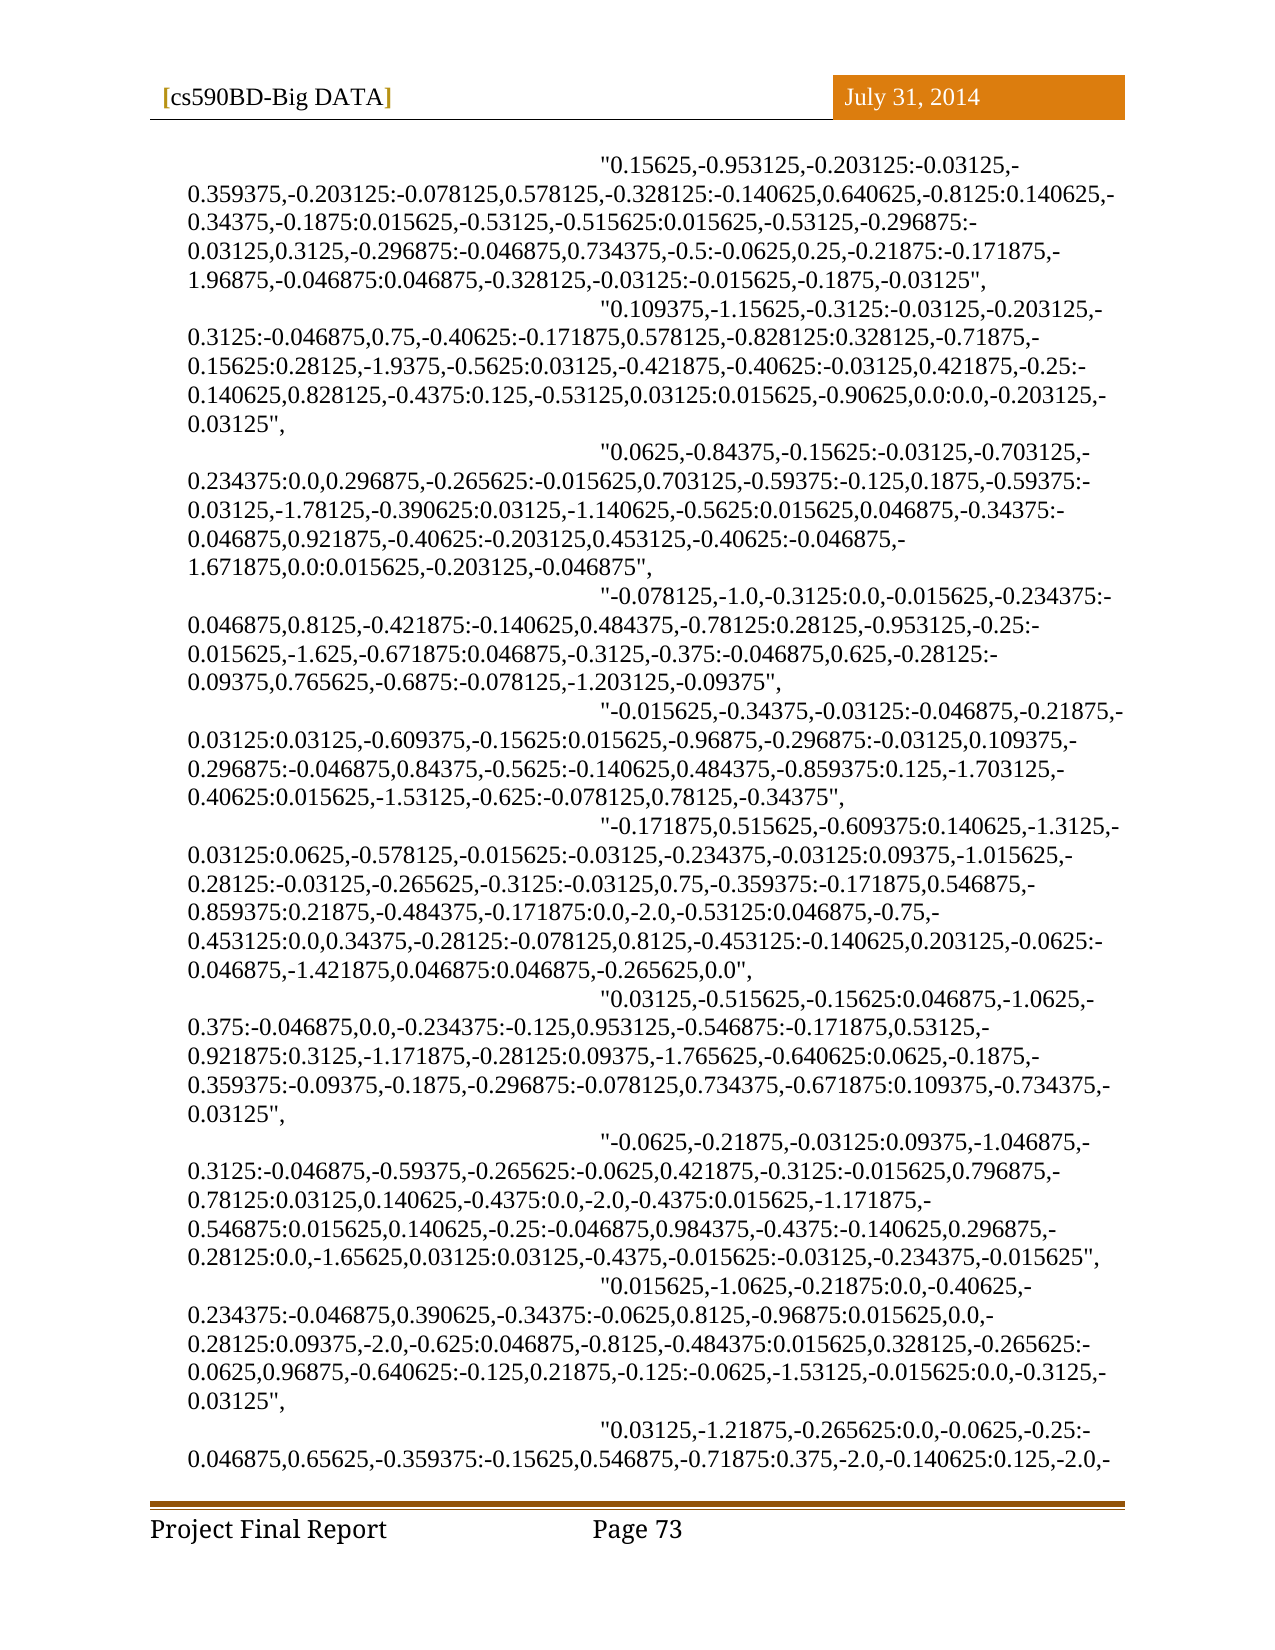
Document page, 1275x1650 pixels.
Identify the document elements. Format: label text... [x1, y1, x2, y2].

text "0.03125,-0.515625,-0.15625:0.046875,-1.0625,-0.375:-0.046875,0.0,-0.234375:-0.125,0.953125,-0.546875:-0.171875,0.53125,-0.921875:0.3125,-1.171875,-0.28125:0.09375,-1.765625,-0.640625:0.0625,-0.1875,-0.359375:-0.09375,-0.1875,-0.296875:-0.078125,0.734375,-0.671875:0.109375,-0.734375,-0.03125", [187, 984, 1125, 1127]
text "0.015625,-1.0625,-0.21875:0.0,-0.40625,-0.234375:-0.046875,0.390625,-0.34375:-0.0625,0.8125,-0.96875:0.015625,0.0,-0.28125:0.09375,-2.0,-0.625:0.046875,-0.8125,-0.484375:0.015625,0.328125,-0.265625:-0.0625,0.96875,-0.640625:-0.125,0.21875,-0.125:-0.0625,-1.53125,-0.015625:0.0,-0.3125,-0.03125", [187, 1271, 1125, 1415]
text "-0.078125,-1.0,-0.3125:0.0,-0.015625,-0.234375:-0.046875,0.8125,-0.421875:-0.140625,0.484375,-0.78125:0.28125,-0.953125,-0.25:-0.015625,-1.625,-0.671875:0.046875,-0.3125,-0.375:-0.046875,0.625,-0.28125:-0.09375,0.765625,-0.6875:-0.078125,-1.203125,-0.09375", [187, 581, 1125, 696]
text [187, 1415, 1125, 1472]
text "-0.171875,0.515625,-0.609375:0.140625,-1.3125,-0.03125:0.0625,-0.578125,-0.015625:-0.03125,-0.234375,-0.03125:0.09375,-1.015625,-0.28125:-0.03125,-0.265625,-0.3125:-0.03125,0.75,-0.359375:-0.171875,0.546875,-0.859375:0.21875,-0.484375,-0.171875:0.0,-2.0,-0.53125:0.046875,-0.75,-0.453125:0.0,0.34375,-0.28125:-0.078125,0.8125,-0.453125:-0.140625,0.203125,-0.0625:-0.046875,-1.421875,0.046875:0.046875,-0.265625,0.0", [187, 811, 1125, 984]
text "-0.0625,-0.21875,-0.03125:0.09375,-1.046875,-0.3125:-0.046875,-0.59375,-0.265625:-0.0625,0.421875,-0.3125:-0.015625,0.796875,-0.78125:0.03125,0.140625,-0.4375:0.0,-2.0,-0.4375:0.015625,-1.171875,-0.546875:0.015625,0.140625,-0.25:-0.046875,0.984375,-0.4375:-0.140625,0.296875,-0.28125:0.0,-1.65625,0.03125:0.03125,-0.4375,-0.015625:-0.03125,-0.234375,-0.015625", [187, 1127, 1125, 1271]
text "0.15625,-0.953125,-0.203125:-0.03125,-0.359375,-0.203125:-0.078125,0.578125,-0.328125:-0.140625,0.640625,-0.8125:0.140625,-0.34375,-0.1875:0.015625,-0.53125,-0.515625:0.015625,-0.53125,-0.296875:-0.03125,0.3125,-0.296875:-0.046875,0.734375,-0.5:-0.0625,0.25,-0.21875:-0.171875,-1.96875,-0.046875:0.046875,-0.328125,-0.03125:-0.015625,-0.1875,-0.03125", [187, 150, 1125, 294]
text "-0.015625,-0.34375,-0.03125:-0.046875,-0.21875,-0.03125:0.03125,-0.609375,-0.15625:0.015625,-0.96875,-0.296875:-0.03125,0.109375,-0.296875:-0.046875,0.84375,-0.5625:-0.140625,0.484375,-0.859375:0.125,-1.703125,-0.40625:0.015625,-1.53125,-0.625:-0.078125,0.78125,-0.34375", [187, 696, 1125, 811]
text "0.0625,-0.84375,-0.15625:-0.03125,-0.703125,-0.234375:0.0,0.296875,-0.265625:-0.015625,0.703125,-0.59375:-0.125,0.1875,-0.59375:-0.03125,-1.78125,-0.390625:0.03125,-1.140625,-0.5625:0.015625,0.046875,-0.34375:-0.046875,0.921875,-0.40625:-0.203125,0.453125,-0.40625:-0.046875,-1.671875,0.0:0.015625,-0.203125,-0.046875", [187, 437, 1125, 581]
text "0.109375,-1.15625,-0.3125:-0.03125,-0.203125,-0.3125:-0.046875,0.75,-0.40625:-0.171875,0.578125,-0.828125:0.328125,-0.71875,-0.15625:0.28125,-1.9375,-0.5625:0.03125,-0.421875,-0.40625:-0.03125,0.421875,-0.25:-0.140625,0.828125,-0.4375:0.125,-0.53125,0.03125:0.015625,-0.90625,0.0:0.0,-0.203125,-0.03125", [187, 294, 1125, 437]
